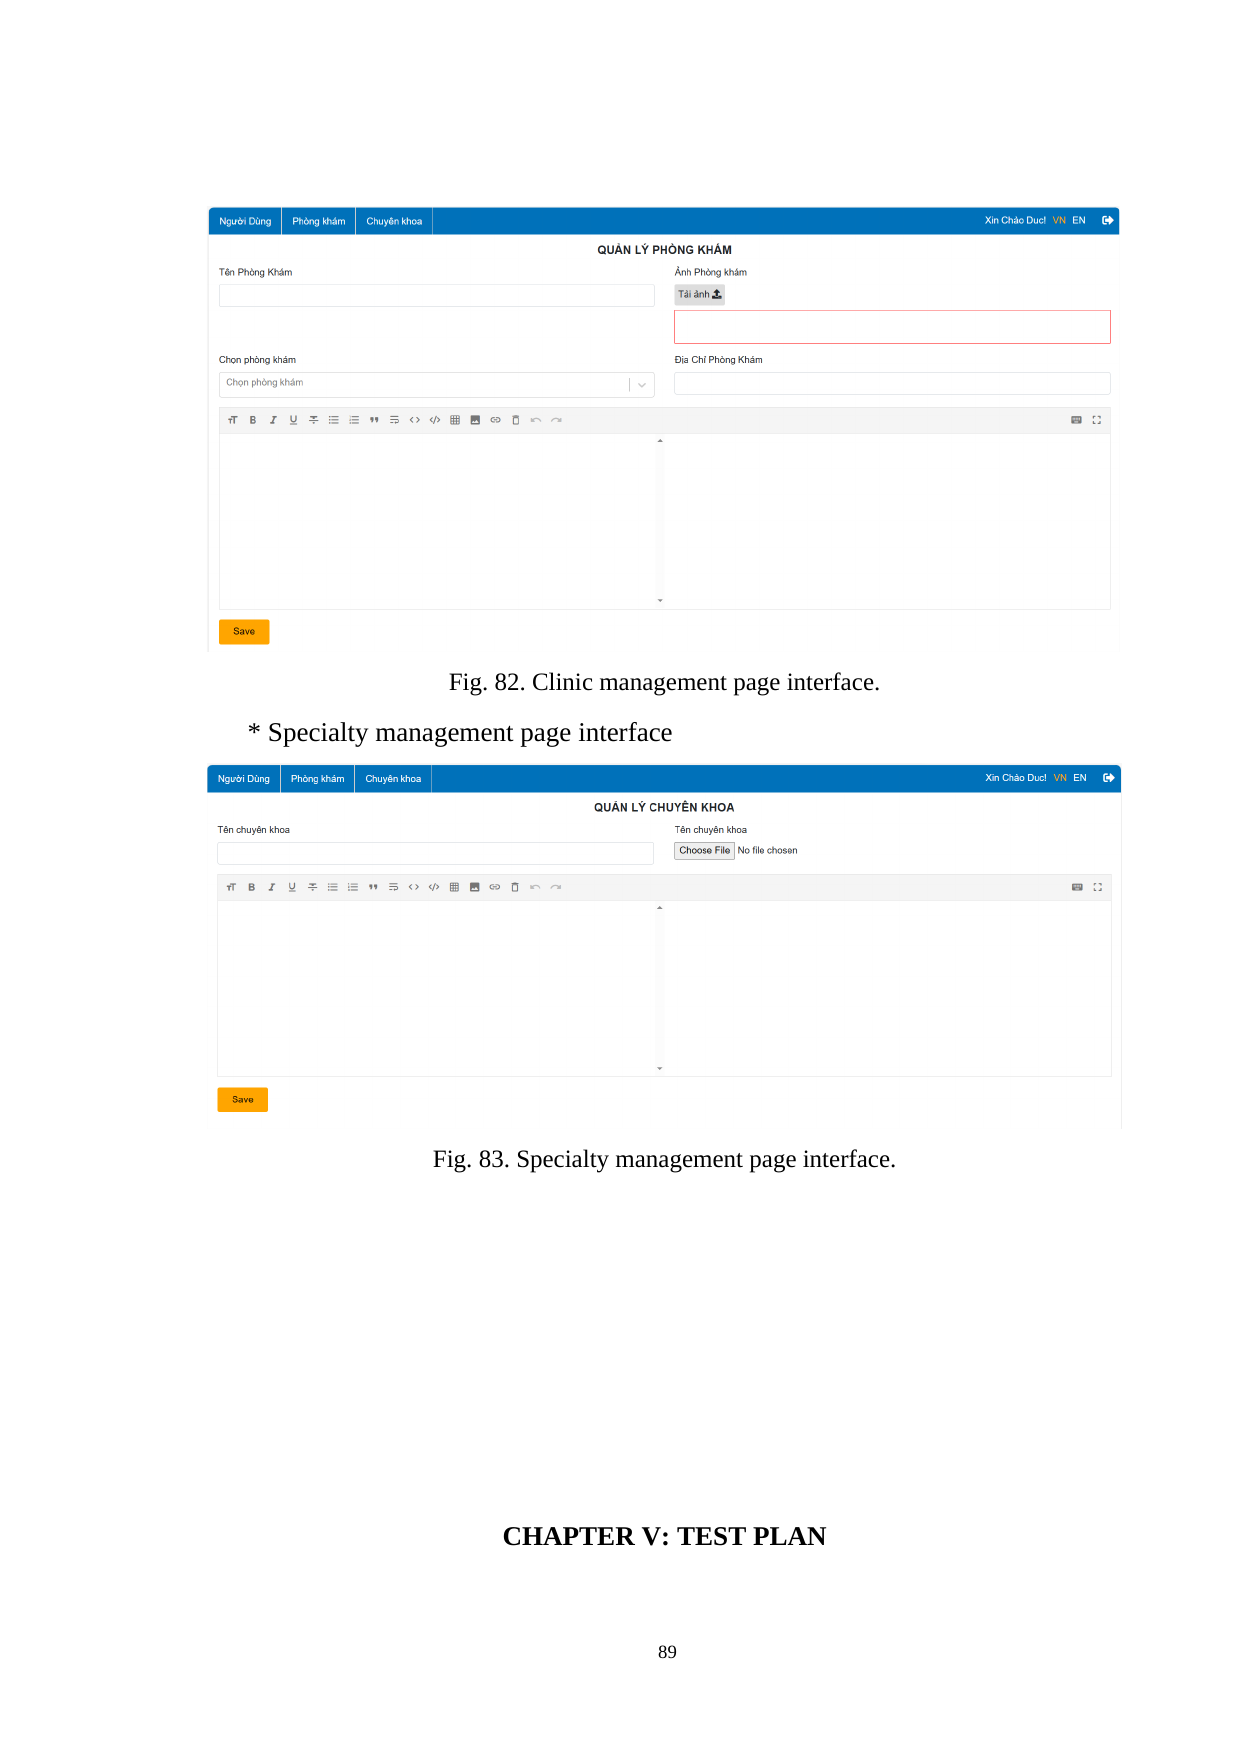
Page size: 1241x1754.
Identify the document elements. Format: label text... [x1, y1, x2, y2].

text CHAPTER V: TEST PLAN [207, 1520, 1122, 1551]
text * Specialty management page interface [207, 716, 1122, 748]
text Fig. 83. Specialty management page interface. [207, 1144, 1122, 1172]
text Fig. 82. Clinic management page interface. [207, 667, 1122, 696]
picture [207, 763, 1122, 1129]
picture [206, 206, 1120, 652]
